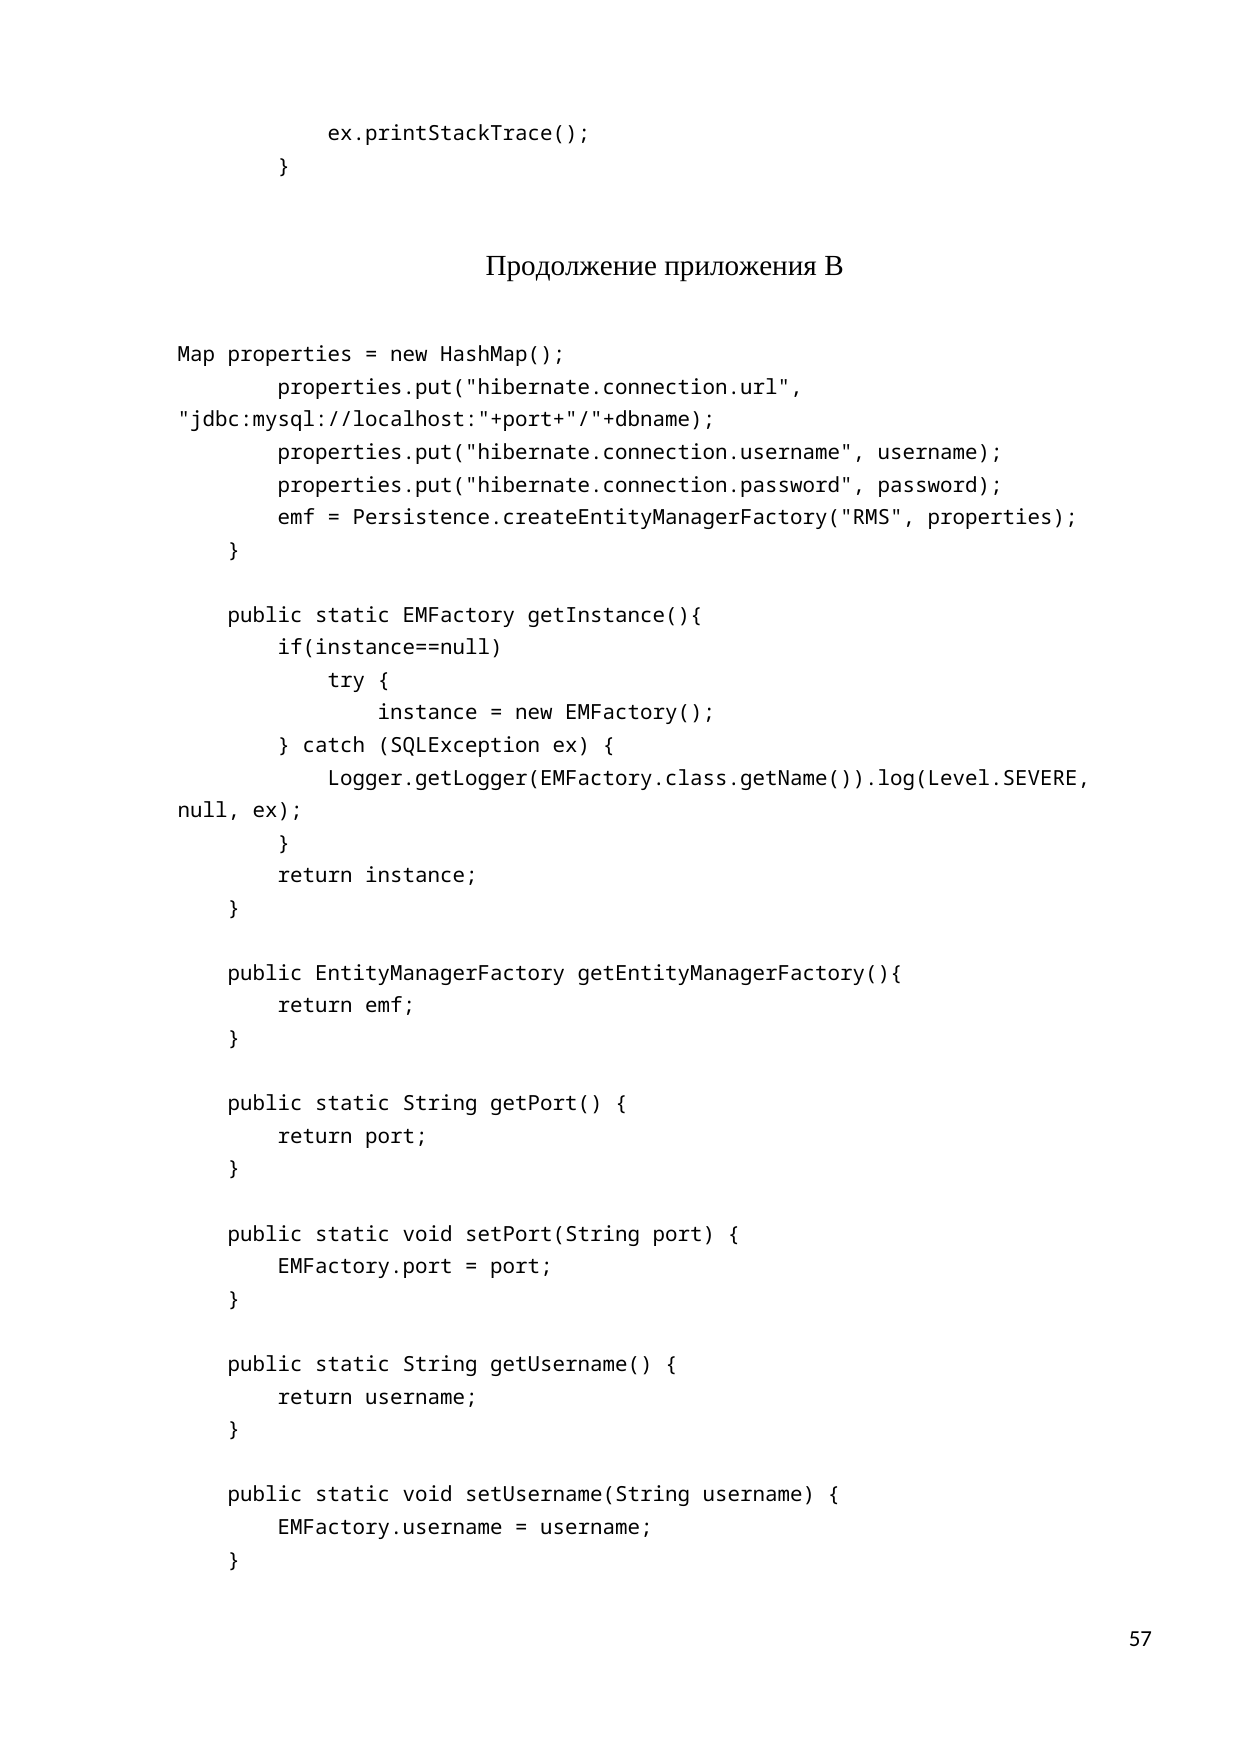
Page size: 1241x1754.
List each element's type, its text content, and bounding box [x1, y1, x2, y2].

text return username; [177, 1382, 1152, 1410]
text public static void setUsername(String username) { [177, 1479, 1152, 1508]
text } [177, 535, 1152, 563]
text return port; [177, 1121, 1152, 1149]
text } [177, 828, 1152, 856]
text instance = new EMFactory(); [177, 697, 1152, 726]
text if(instance==null) [177, 632, 1152, 661]
text EMFactory.username = username; [177, 1512, 1152, 1541]
text emf = Persistence.createEntityManagerFactory("RMS", properties); [177, 502, 1152, 531]
text Logger.getLogger(EMFactory.class.getName()).log(Level.SEVERE, null, ex); [177, 763, 1152, 824]
text ex.printStackTrace(); [177, 118, 1152, 147]
text } [177, 1153, 1152, 1182]
text return instance; [177, 861, 1152, 889]
text } [177, 1023, 1152, 1052]
text Продолжение приложения В [177, 248, 1152, 281]
text public static void setPort(String port) { [177, 1219, 1152, 1247]
text properties.put("hibernate.connection.url", "jdbc:mysql://localhost:"+port+"/"+dbname); [177, 372, 1152, 433]
text } [177, 1284, 1152, 1312]
text } [177, 1545, 1152, 1573]
text Map properties = new HashMap(); [177, 339, 1152, 368]
text properties.put("hibernate.connection.username", username); [177, 437, 1152, 466]
text public static String getUsername() { [177, 1349, 1152, 1378]
text } [177, 1414, 1152, 1443]
text return emf; [177, 991, 1152, 1019]
text public EntityManagerFactory getEntityManagerFactory(){ [177, 958, 1152, 986]
text EMFactory.port = port; [177, 1251, 1152, 1280]
text } catch (SQLException ex) { [177, 730, 1152, 758]
text public static String getPort() { [177, 1088, 1152, 1117]
text try { [177, 665, 1152, 693]
text } [177, 151, 1152, 179]
text } [177, 893, 1152, 922]
text properties.put("hibernate.connection.password", password); [177, 470, 1152, 498]
text public static EMFactory getInstance(){ [177, 600, 1152, 628]
